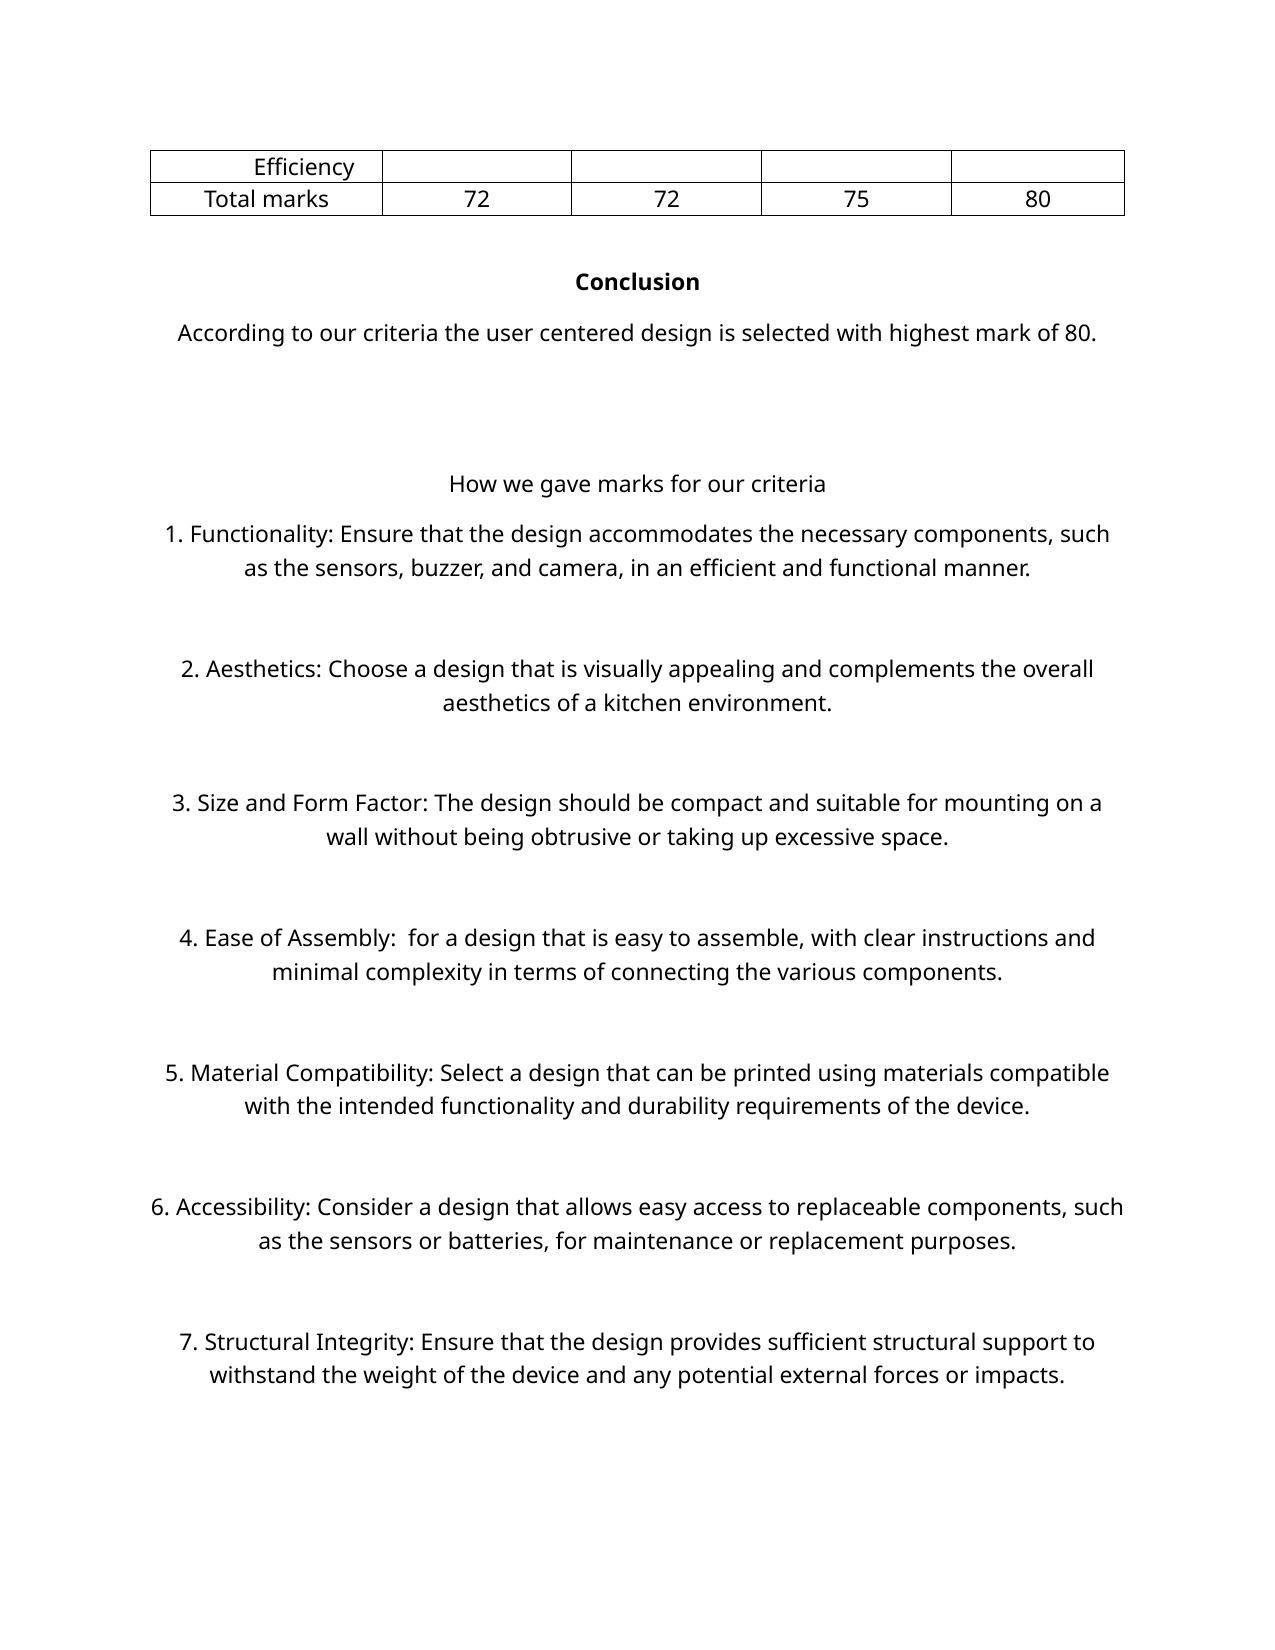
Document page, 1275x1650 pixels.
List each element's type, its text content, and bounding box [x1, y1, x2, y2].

text 5. Material Compatibility: Select a design that can be printed using materials compatible with the intended functionality and durability requirements of the device. [150, 1056, 1125, 1121]
table_cell 75 [762, 183, 951, 214]
table_cell 8 [383, 151, 571, 182]
table_cell 72 [572, 183, 761, 214]
table_cell 7 [762, 151, 951, 182]
table_cell Cost-Efficiency [151, 151, 382, 182]
table_cell Total marks [151, 183, 382, 214]
table_cell 80 [952, 183, 1124, 214]
text 2. Aesthetics: Choose a design that is visually appealing and complements the overall aesthetics of a kitchen environment. [150, 653, 1125, 718]
text 3. Size and Form Factor: The design should be compact and suitable for mounting on a wall without being obtrusive or taking up excessive space. [150, 787, 1125, 852]
text How we gave marks for our criteria [150, 468, 1125, 499]
table_cell 72 [383, 183, 571, 214]
text According to our criteria the user centered design is selected with highest mark of 80. [150, 316, 1125, 348]
table_cell 7 [572, 151, 761, 182]
text 7. Structural Integrity: Ensure that the design provides sufficient structural support to withstand the weight of the device and any potential external forces or impacts. [150, 1326, 1125, 1391]
text 1. Functionality: Ensure that the design accommodates the necessary components, such as the sensors, buzzer, and camera, in an efficient and functional manner. [150, 518, 1125, 583]
text 4. Ease of Assembly: for a design that is easy to assemble, with clear instructions and minimal complexity in terms of connecting the various components. [150, 922, 1125, 987]
text 6. Accessibility: Consider a design that allows easy access to replaceable components, such as the sensors or batteries, for maintenance or replacement purposes. [150, 1191, 1125, 1256]
table_cell 7 [952, 151, 1124, 182]
text Conclusion [150, 266, 1125, 297]
